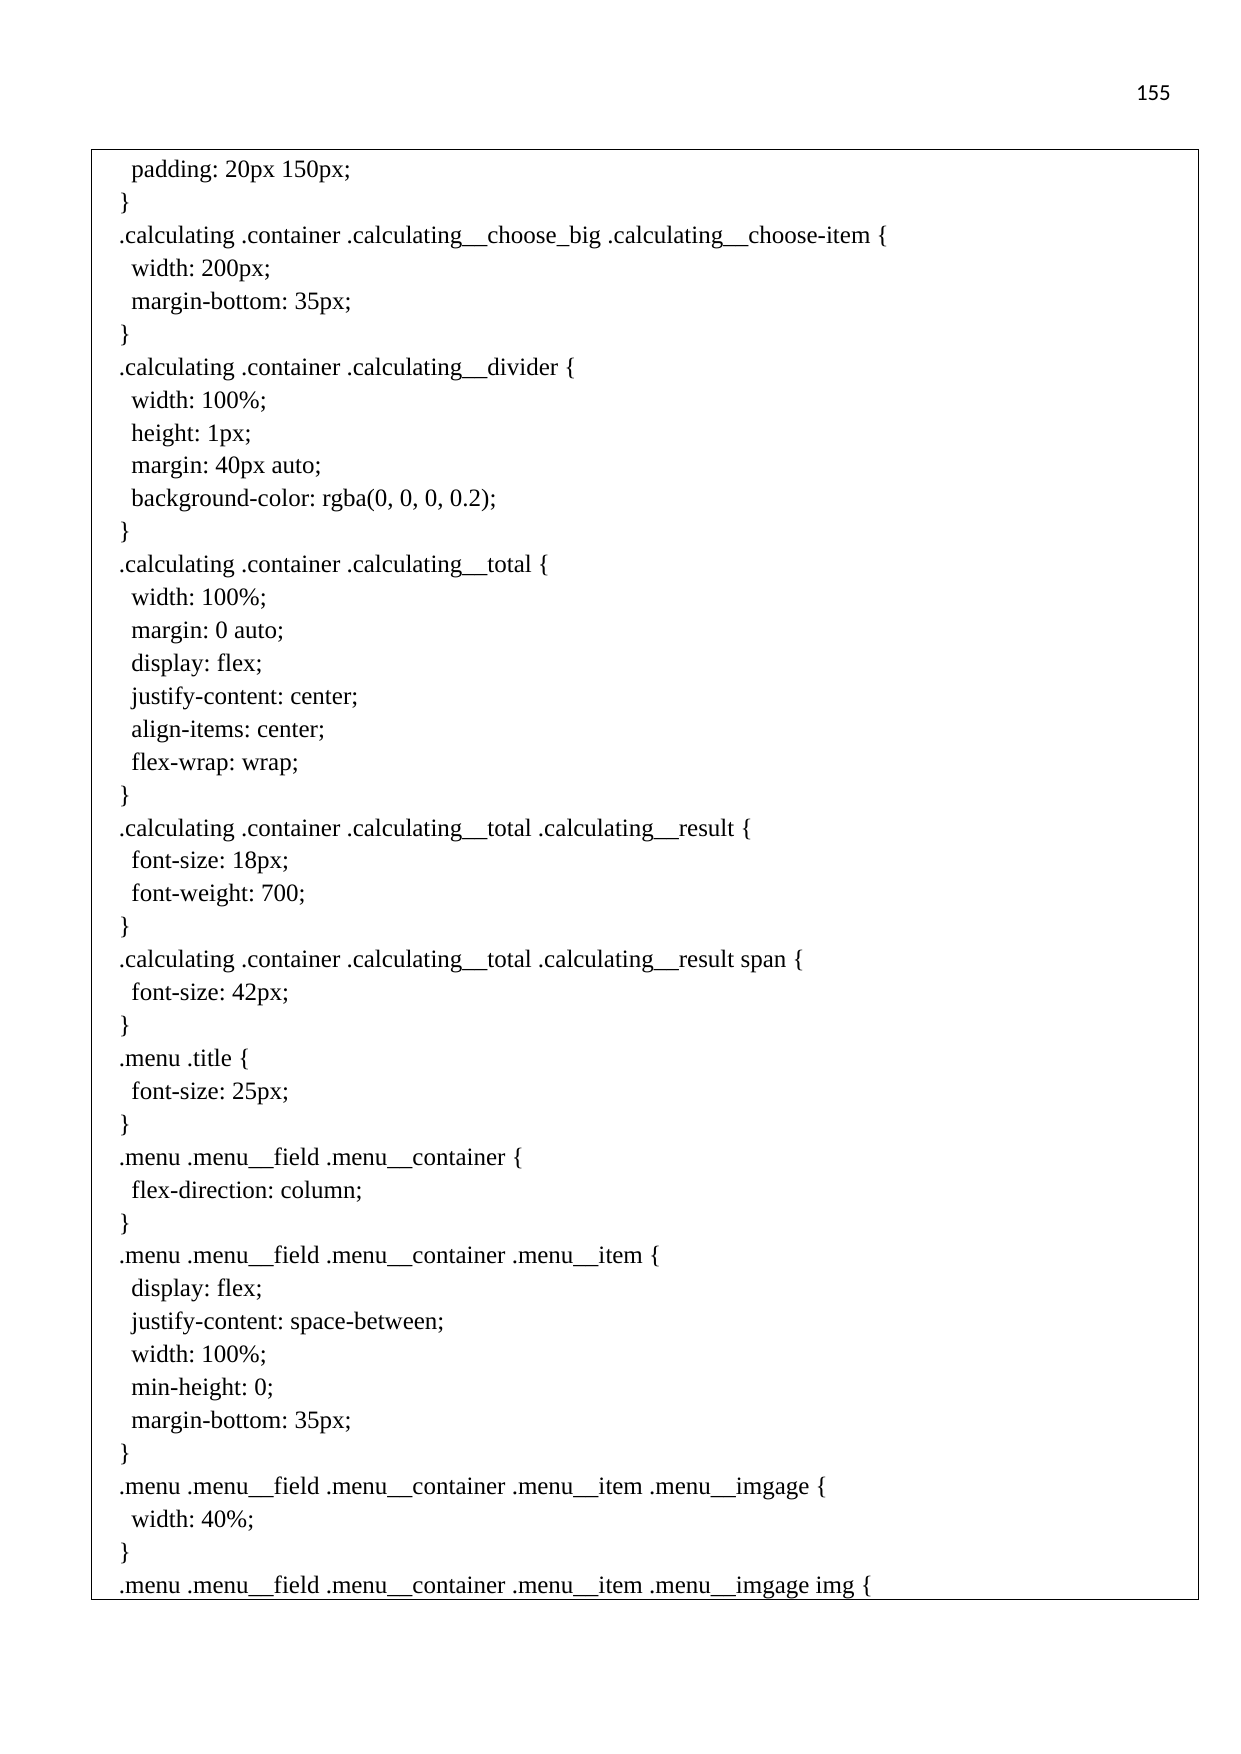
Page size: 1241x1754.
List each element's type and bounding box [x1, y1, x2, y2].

table_header [92, 150, 1198, 1598]
